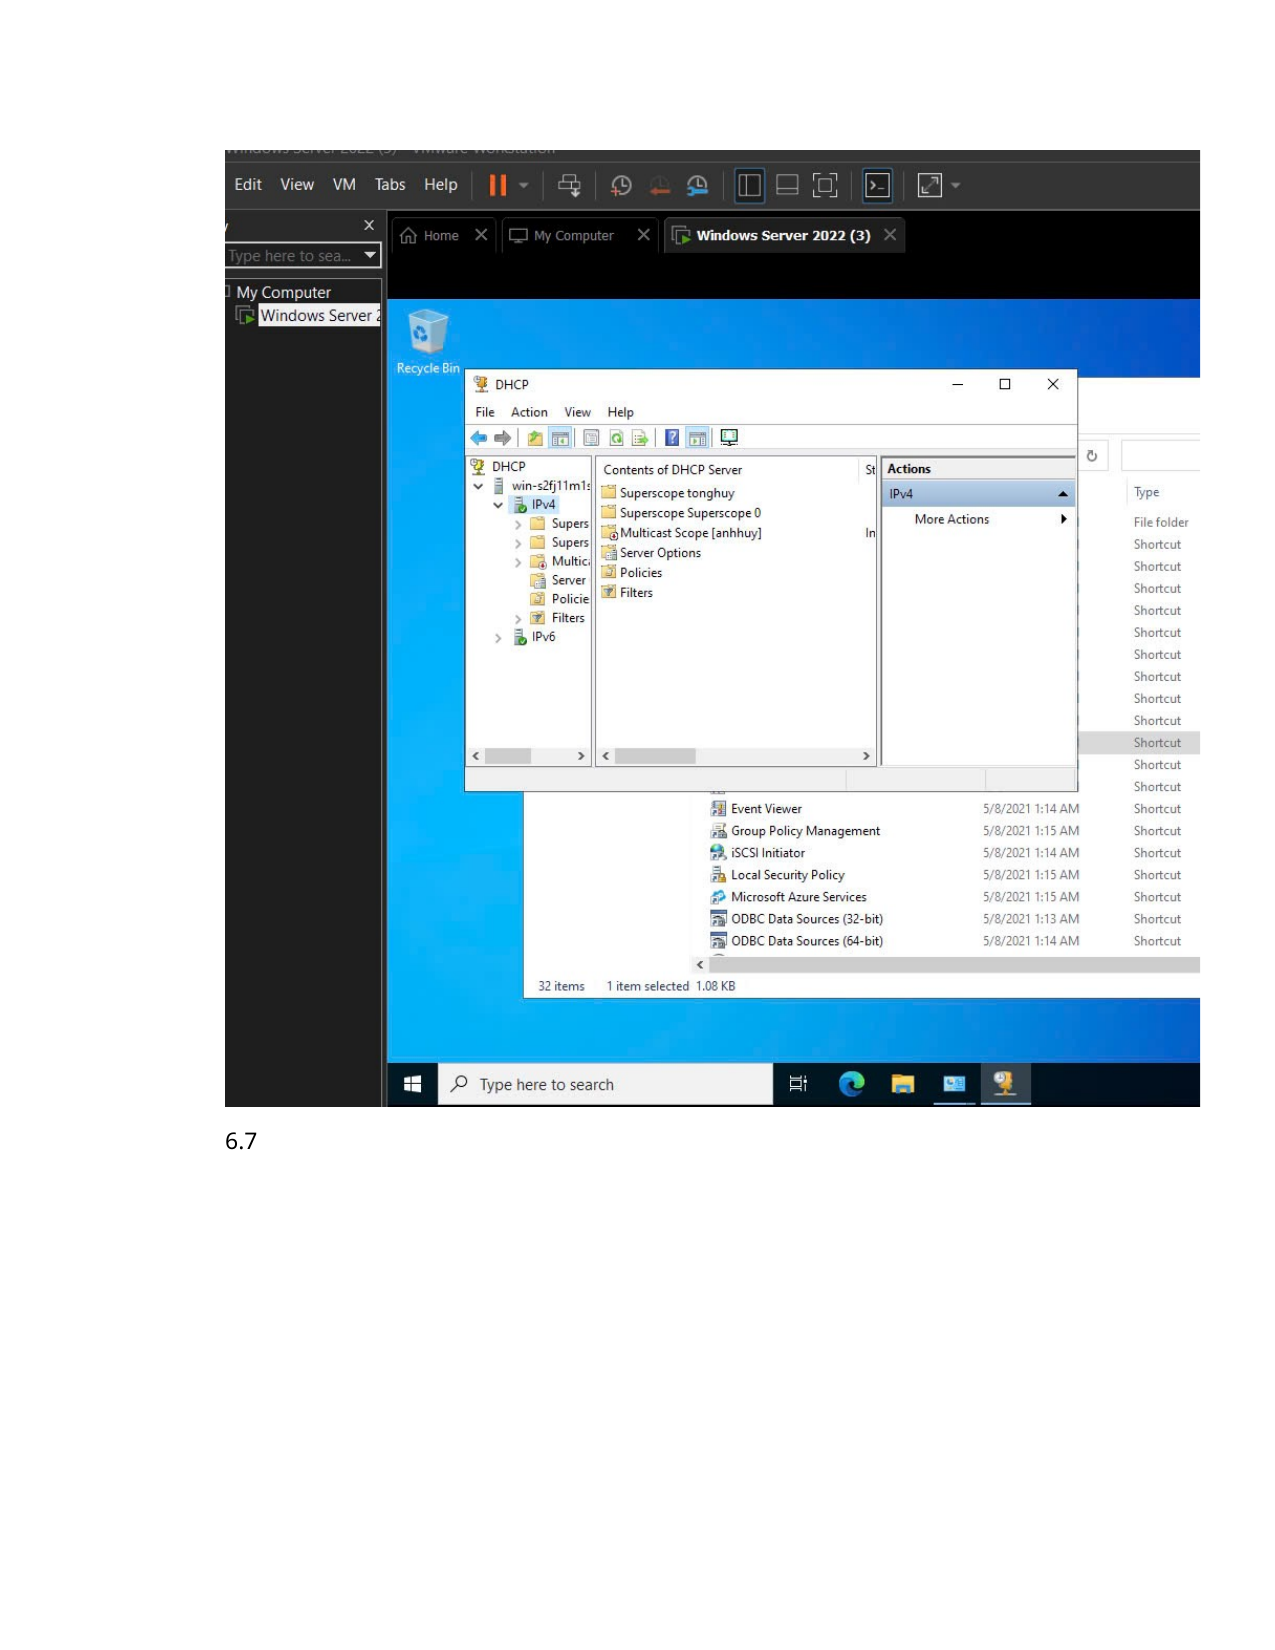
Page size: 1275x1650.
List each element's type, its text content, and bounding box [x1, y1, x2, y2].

text 6.7 [150, 1125, 1125, 1157]
picture [225, 150, 1200, 1107]
